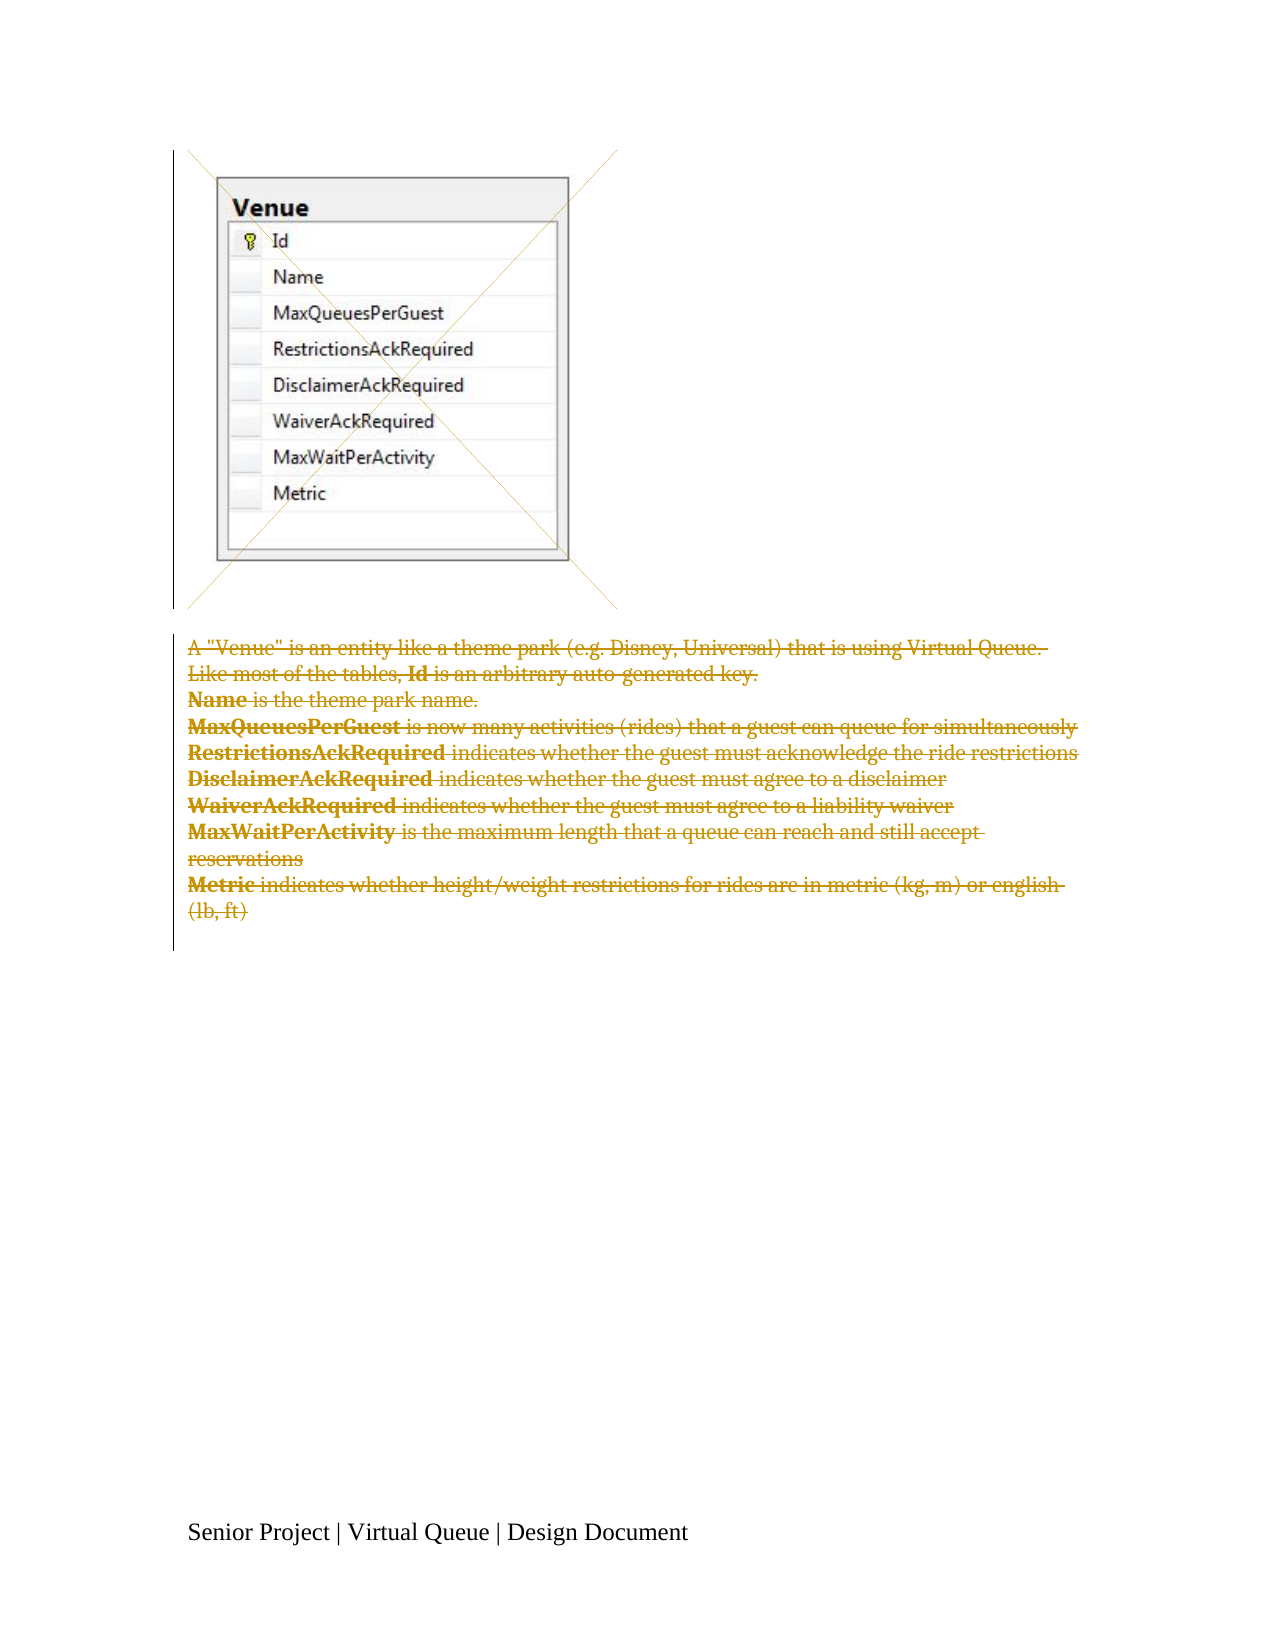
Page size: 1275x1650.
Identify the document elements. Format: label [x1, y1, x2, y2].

picture [187, 151, 401, 608]
picture [188, 381, 616, 610]
picture [189, 150, 616, 378]
picture [404, 151, 618, 609]
